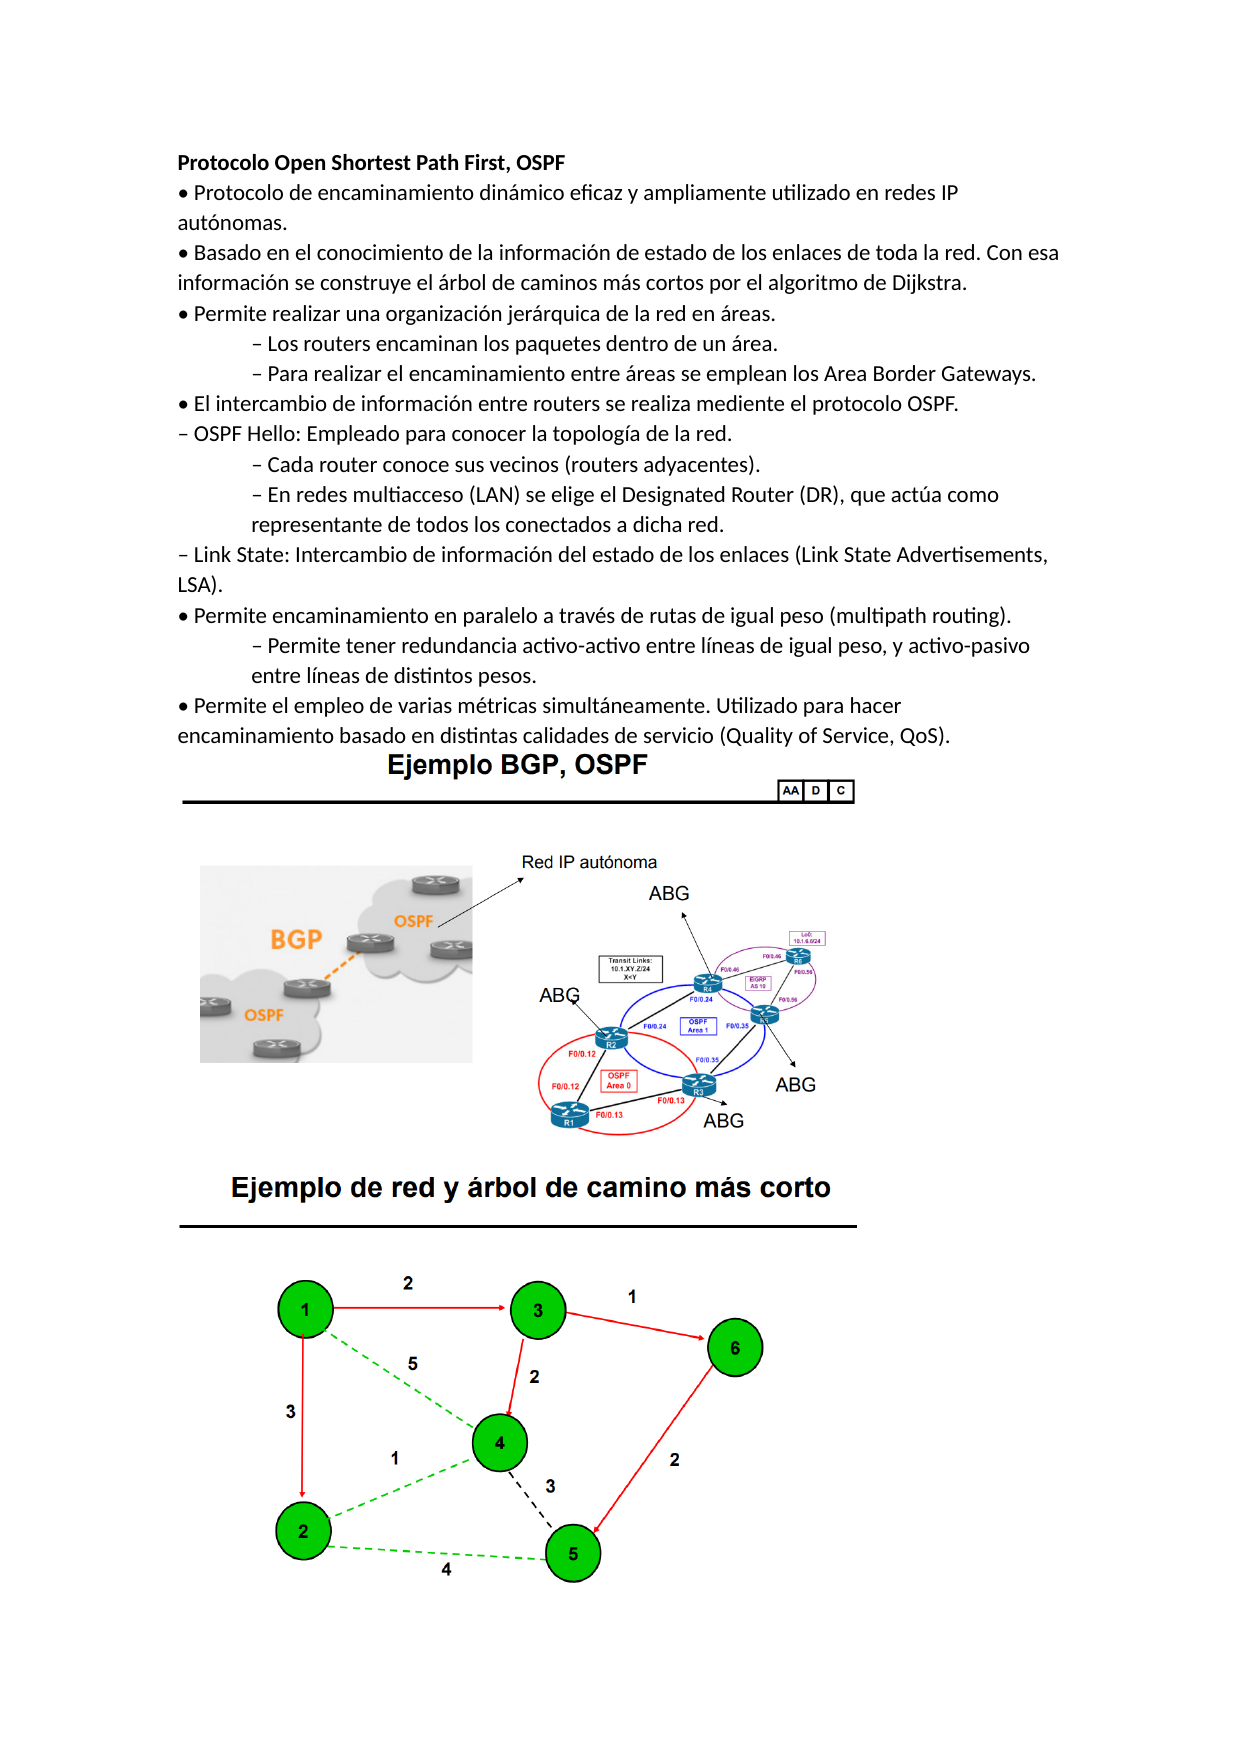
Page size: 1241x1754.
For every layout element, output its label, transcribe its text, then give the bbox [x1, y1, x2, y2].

text – OSPF Hello: Empleado para conocer la topología de la red. [177, 419, 1063, 447]
picture [177, 751, 864, 1159]
text – Para realizar el encaminamiento entre áreas se emplean los Area Border Gateways. [177, 359, 1063, 387]
text • Permite realizar una organización jerárquica de la red en áreas. [177, 299, 1063, 327]
text – En redes multiacceso (LAN) se elige el Designated Router (DR), que actúa como representante de todos los conectados a dicha red. [251, 480, 1063, 538]
text – Cada router conoce sus vecinos (routers adyacentes). [177, 450, 1063, 478]
text • Permite encaminamiento en paralelo a través de rutas de igual peso (multipath routing). [177, 601, 1063, 629]
text – Los routers encaminan los paquetes dentro de un área. [177, 329, 1063, 357]
text – Permite tener redundancia activo-activo entre líneas de igual peso, y activo-pasivo entre líneas de distintos pesos. [251, 631, 1063, 689]
text • Permite el empleo de varias métricas simultáneamente. Utilizado para hacer encaminamiento basado en distintas calidades de servicio (Quality of Service, QoS). [177, 691, 1063, 749]
text – Link State: Intercambio de información del estado de los enlaces (Link State Advertisements, LSA). [177, 540, 1063, 598]
text • Protocolo de encaminamiento dinámico eficaz y ampliamente utilizado en redes IP autónomas. [177, 178, 1063, 236]
picture [177, 1177, 857, 1589]
text Protocolo Open Shortest Path First, OSPF [177, 148, 1063, 176]
text • Basado en el conocimiento de la información de estado de los enlaces de toda la red. Con esa información se construye el árbol de caminos más cortos por el algoritmo de Dijkstra. [177, 238, 1063, 296]
text • El intercambio de información entre routers se realiza mediente el protocolo OSPF. [177, 389, 1063, 417]
